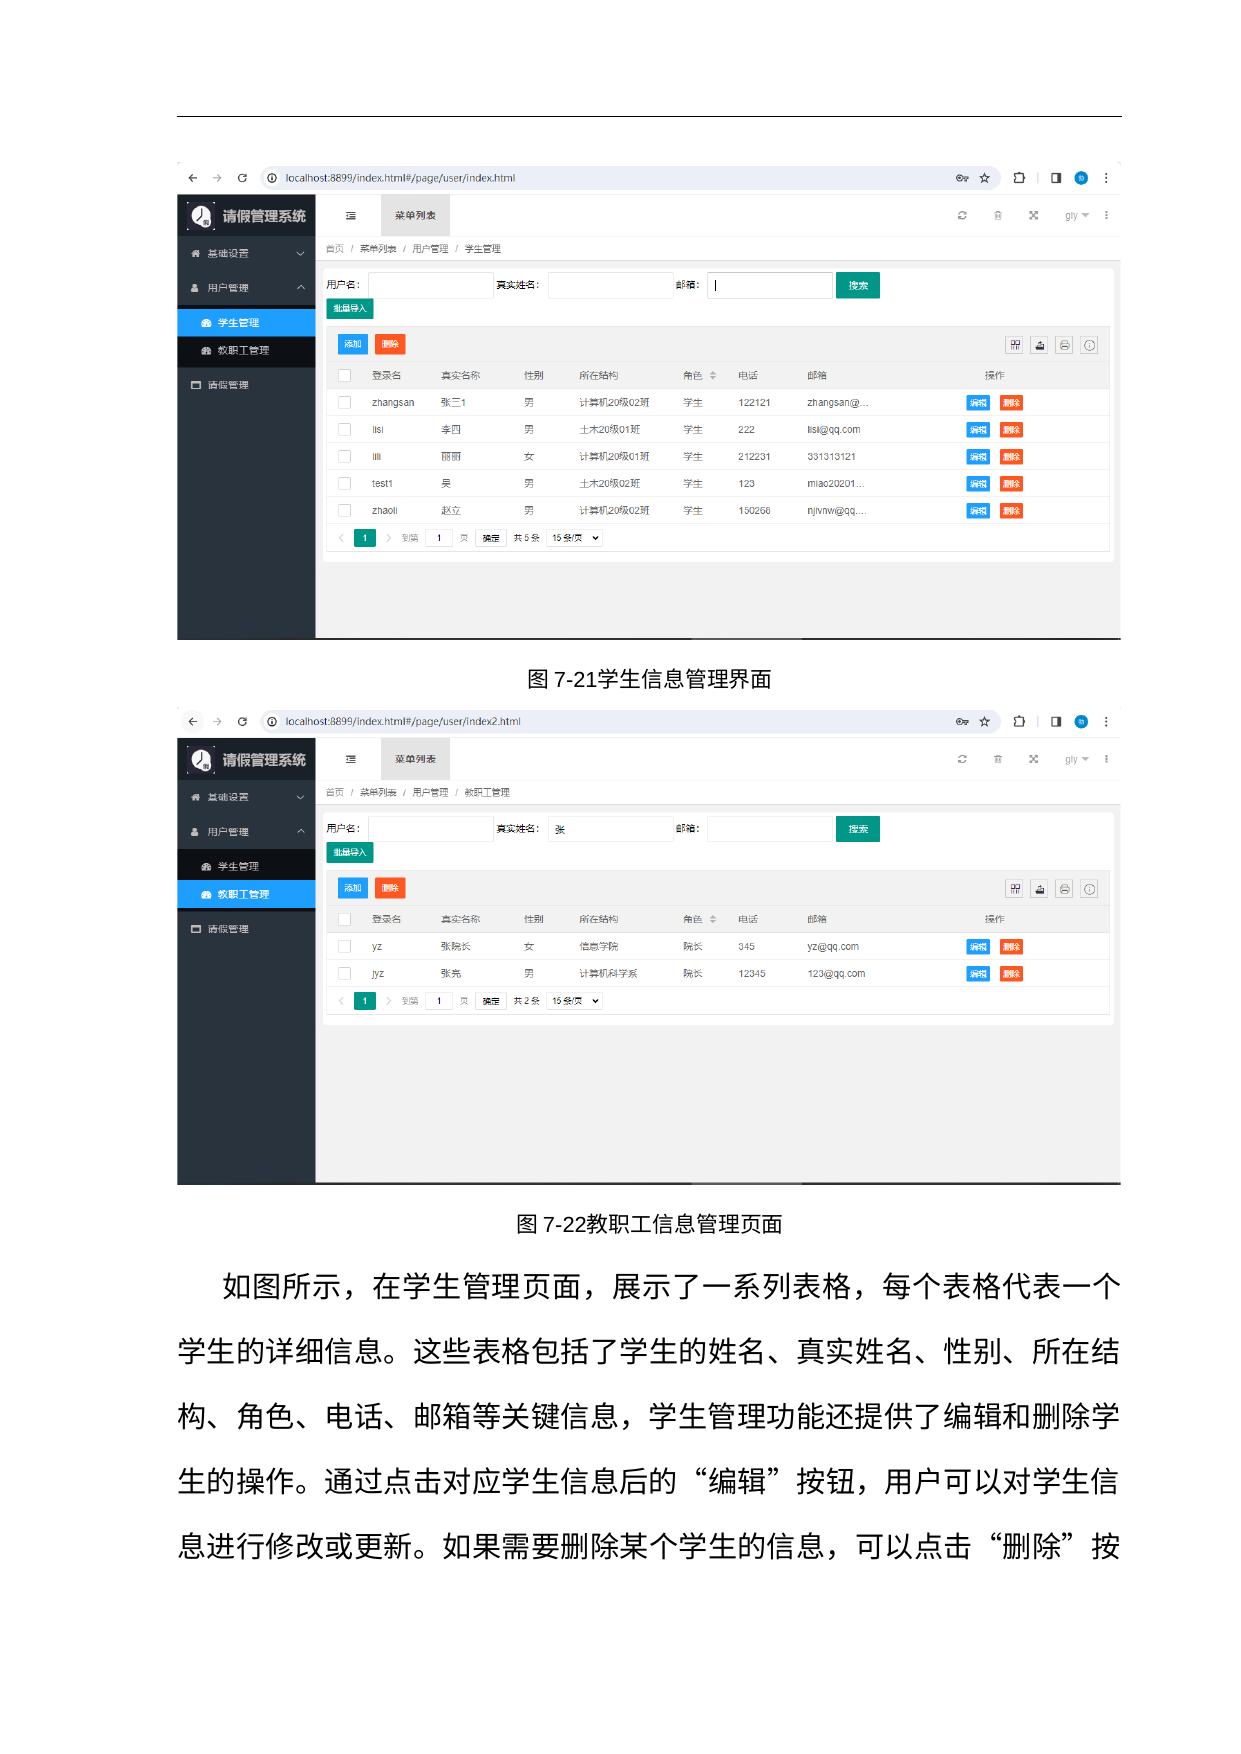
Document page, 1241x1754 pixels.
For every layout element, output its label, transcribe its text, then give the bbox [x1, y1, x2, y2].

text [177, 1252, 1122, 1577]
picture [177, 707, 1121, 1185]
picture [177, 162, 1121, 640]
